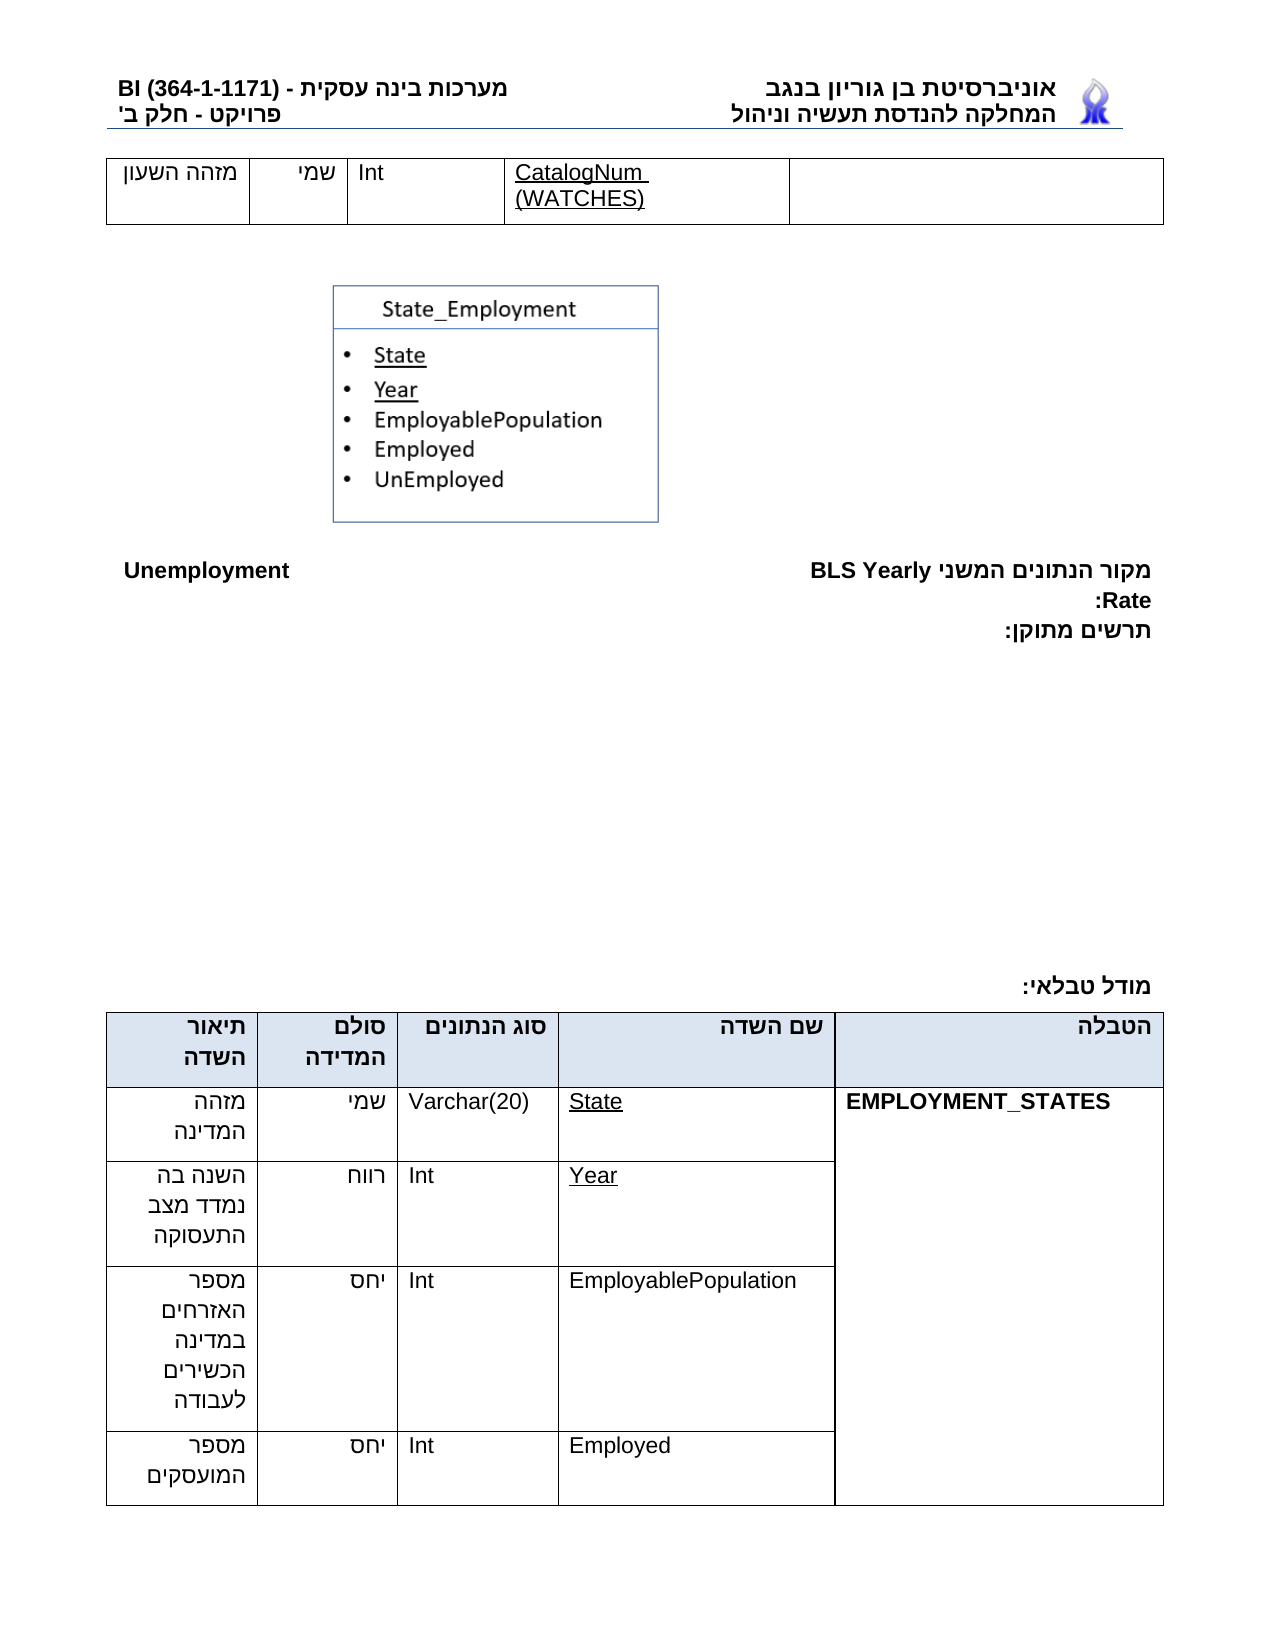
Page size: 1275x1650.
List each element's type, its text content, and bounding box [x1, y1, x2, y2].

table_cell מזהה השעון [107, 159, 249, 224]
table_cell השנה בה נמדד מצב התעסוקה [107, 1162, 257, 1266]
table_cell Int [398, 1162, 558, 1266]
table_cell Int [398, 1267, 558, 1431]
table_header שם השדה [559, 1013, 834, 1087]
table_cell יחס [258, 1432, 397, 1505]
table_cell מספר המועסקים [107, 1432, 257, 1505]
table_cell Year [559, 1162, 834, 1266]
table_cell מזהה המדינה [107, 1088, 257, 1161]
table_cell State [559, 1088, 834, 1161]
table_cell Employed [559, 1432, 834, 1505]
picture [314, 255, 688, 553]
table_header הטבלה [836, 1013, 1163, 1087]
table_cell Varchar(20) [398, 1088, 558, 1161]
table_header סוג הנתונים [398, 1013, 558, 1087]
text מודל טבלאי: [118, 973, 1152, 1000]
table_cell שמי [250, 159, 347, 224]
table_header תיאור השדה [107, 1013, 257, 1087]
table_cell יחס [258, 1267, 397, 1431]
table_cell Int [348, 159, 504, 224]
table_cell CatalogNum (WATCHES) [505, 159, 789, 224]
table_header סולם המדידה [258, 1013, 397, 1087]
table_cell Int [398, 1432, 558, 1505]
table_cell רווח [258, 1162, 397, 1266]
table_cell EmployablePopulation [559, 1267, 834, 1431]
picture [1078, 77, 1112, 125]
table_cell מספר האזרחים במדינה הכשירים לעבודה [107, 1267, 257, 1431]
table_cell EMPLOYMENT_STATES [836, 1088, 1163, 1505]
table_cell שמי [258, 1088, 397, 1161]
